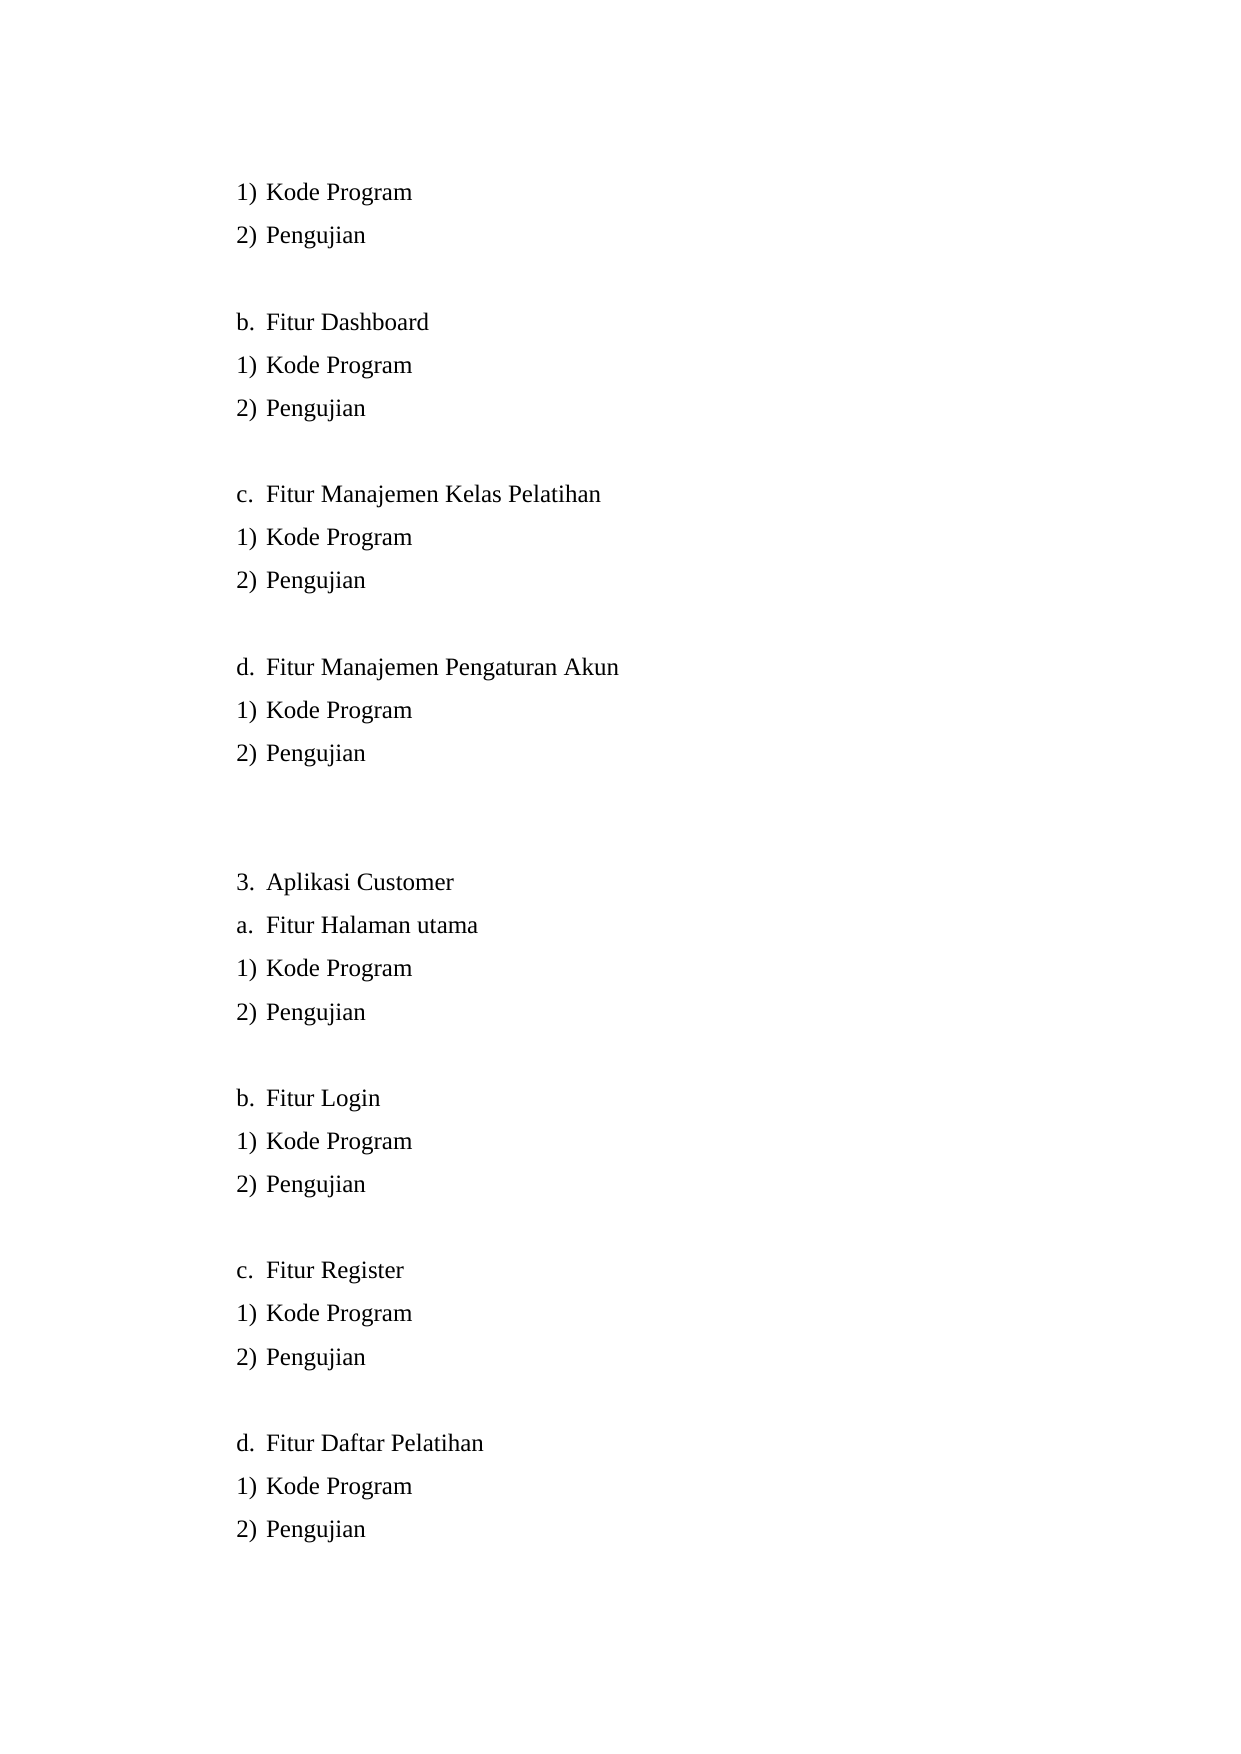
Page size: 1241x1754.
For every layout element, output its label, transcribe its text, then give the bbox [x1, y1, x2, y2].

list Kode Program [236, 953, 1063, 982]
list Pengujian [236, 738, 1063, 767]
list Kode Program [236, 695, 1063, 723]
list Pengujian [236, 220, 1063, 249]
list Fitur Manajemen Kelas Pelatihan [236, 479, 1063, 508]
list Aplikasi Customer [236, 867, 1063, 896]
list Fitur Daftar Pelatihan [236, 1428, 1063, 1457]
list Kode Program [236, 350, 1063, 378]
list Kode Program [236, 1126, 1063, 1155]
list Fitur Dashboard [236, 307, 1063, 335]
list Kode Program [236, 177, 1063, 206]
list Fitur Manajemen Pengaturan Akun [236, 652, 1063, 680]
list Kode Program [236, 522, 1063, 551]
list Pengujian [236, 1514, 1063, 1543]
list Pengujian [236, 1169, 1063, 1198]
list Pengujian [236, 393, 1063, 422]
list Fitur Register [236, 1255, 1063, 1284]
list Fitur Login [236, 1083, 1063, 1112]
list Pengujian [236, 1342, 1063, 1370]
list Pengujian [236, 997, 1063, 1025]
list Pengujian [236, 565, 1063, 594]
list Kode Program [236, 1298, 1063, 1327]
list Fitur Halaman utama [236, 910, 1063, 939]
list Kode Program [236, 1471, 1063, 1500]
